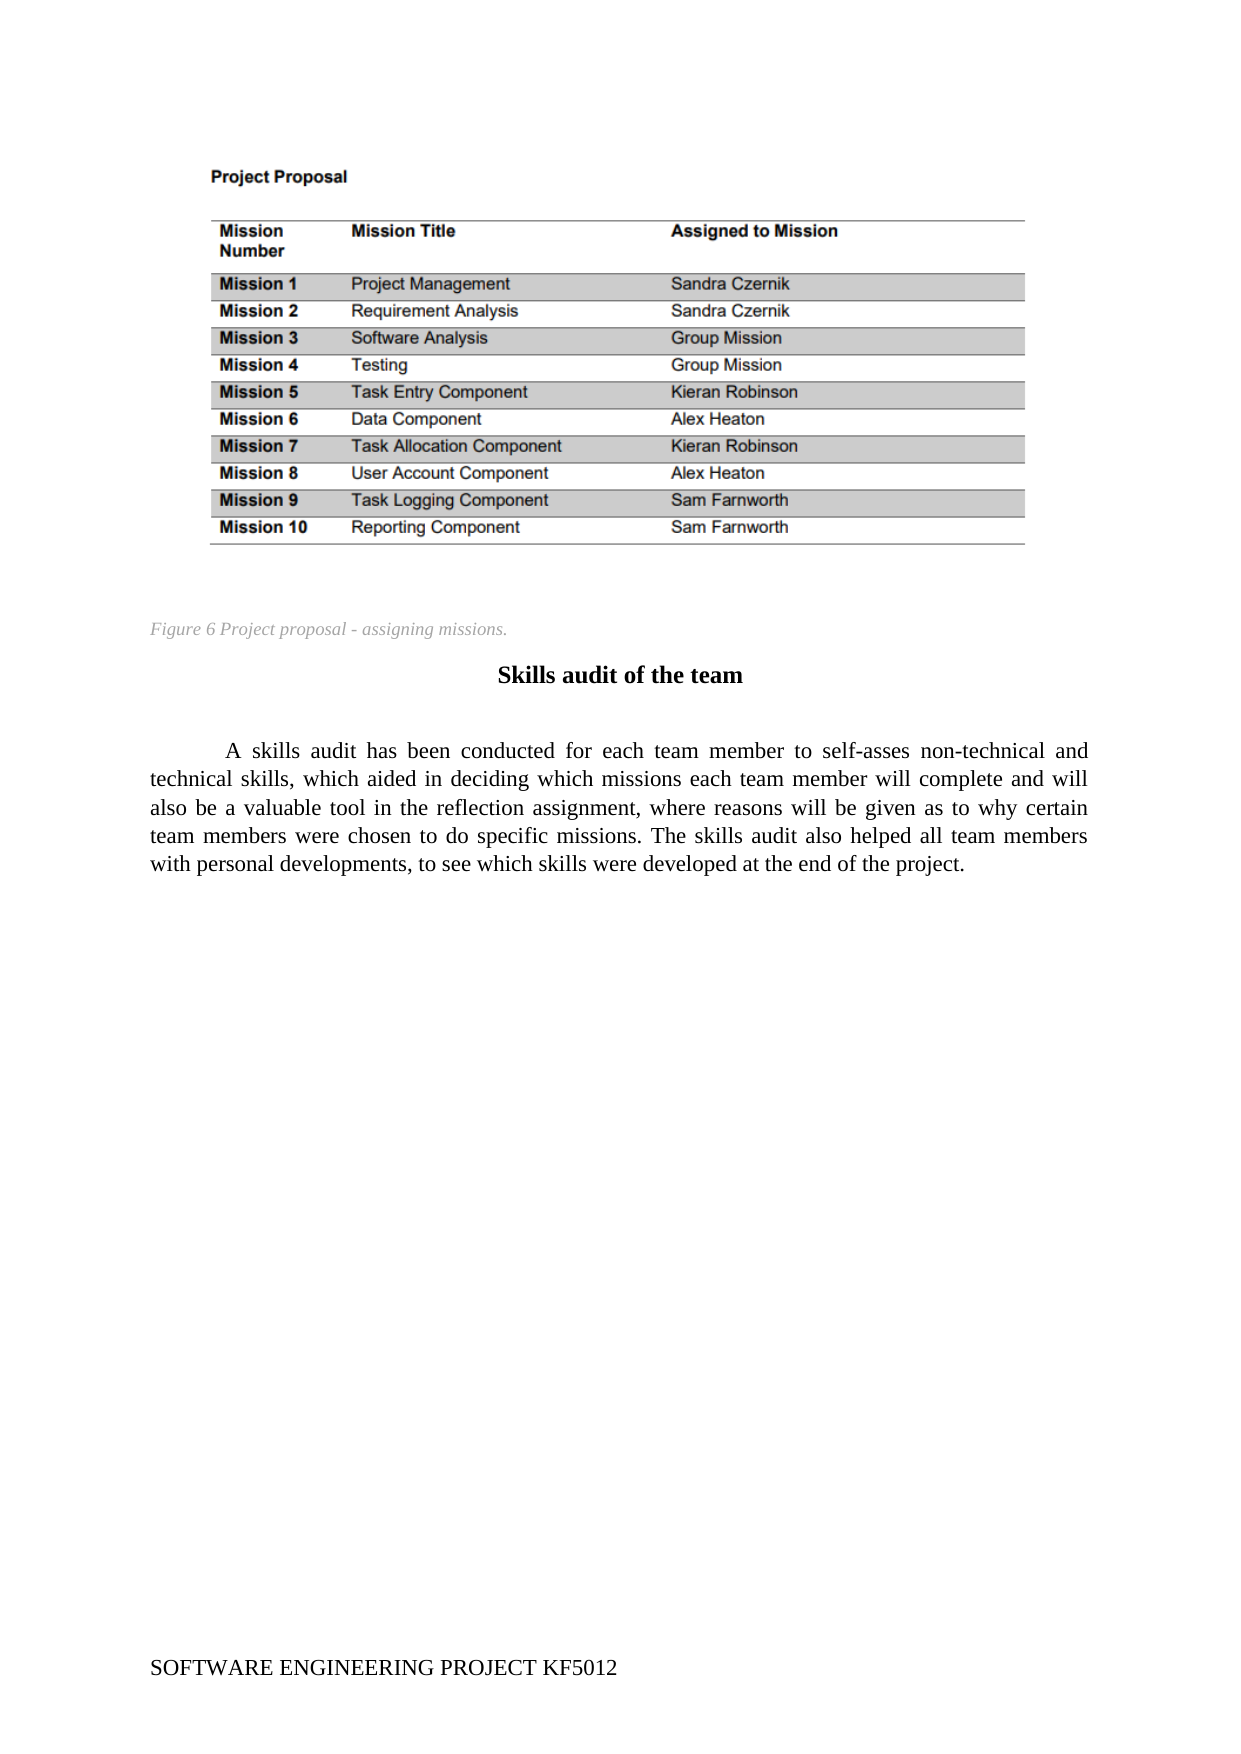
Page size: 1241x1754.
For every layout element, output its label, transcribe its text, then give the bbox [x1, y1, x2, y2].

picture [156, 150, 1084, 600]
text A skills audit has been conducted for each team member to self-asses non-technical and technical skills, which aided in deciding which missions each team member will complete and will also be a valuable tool in the reflection assignment, where reasons will be given as to why certain team members were chosen to do specific missions. The skills audit also helped all team members with personal developments, to see which skills were developed at the end of the project. [150, 737, 1090, 877]
subtitle Skills audit of the team [150, 661, 1090, 689]
text Figure 6 Project proposal - assigning missions. [150, 618, 1090, 640]
